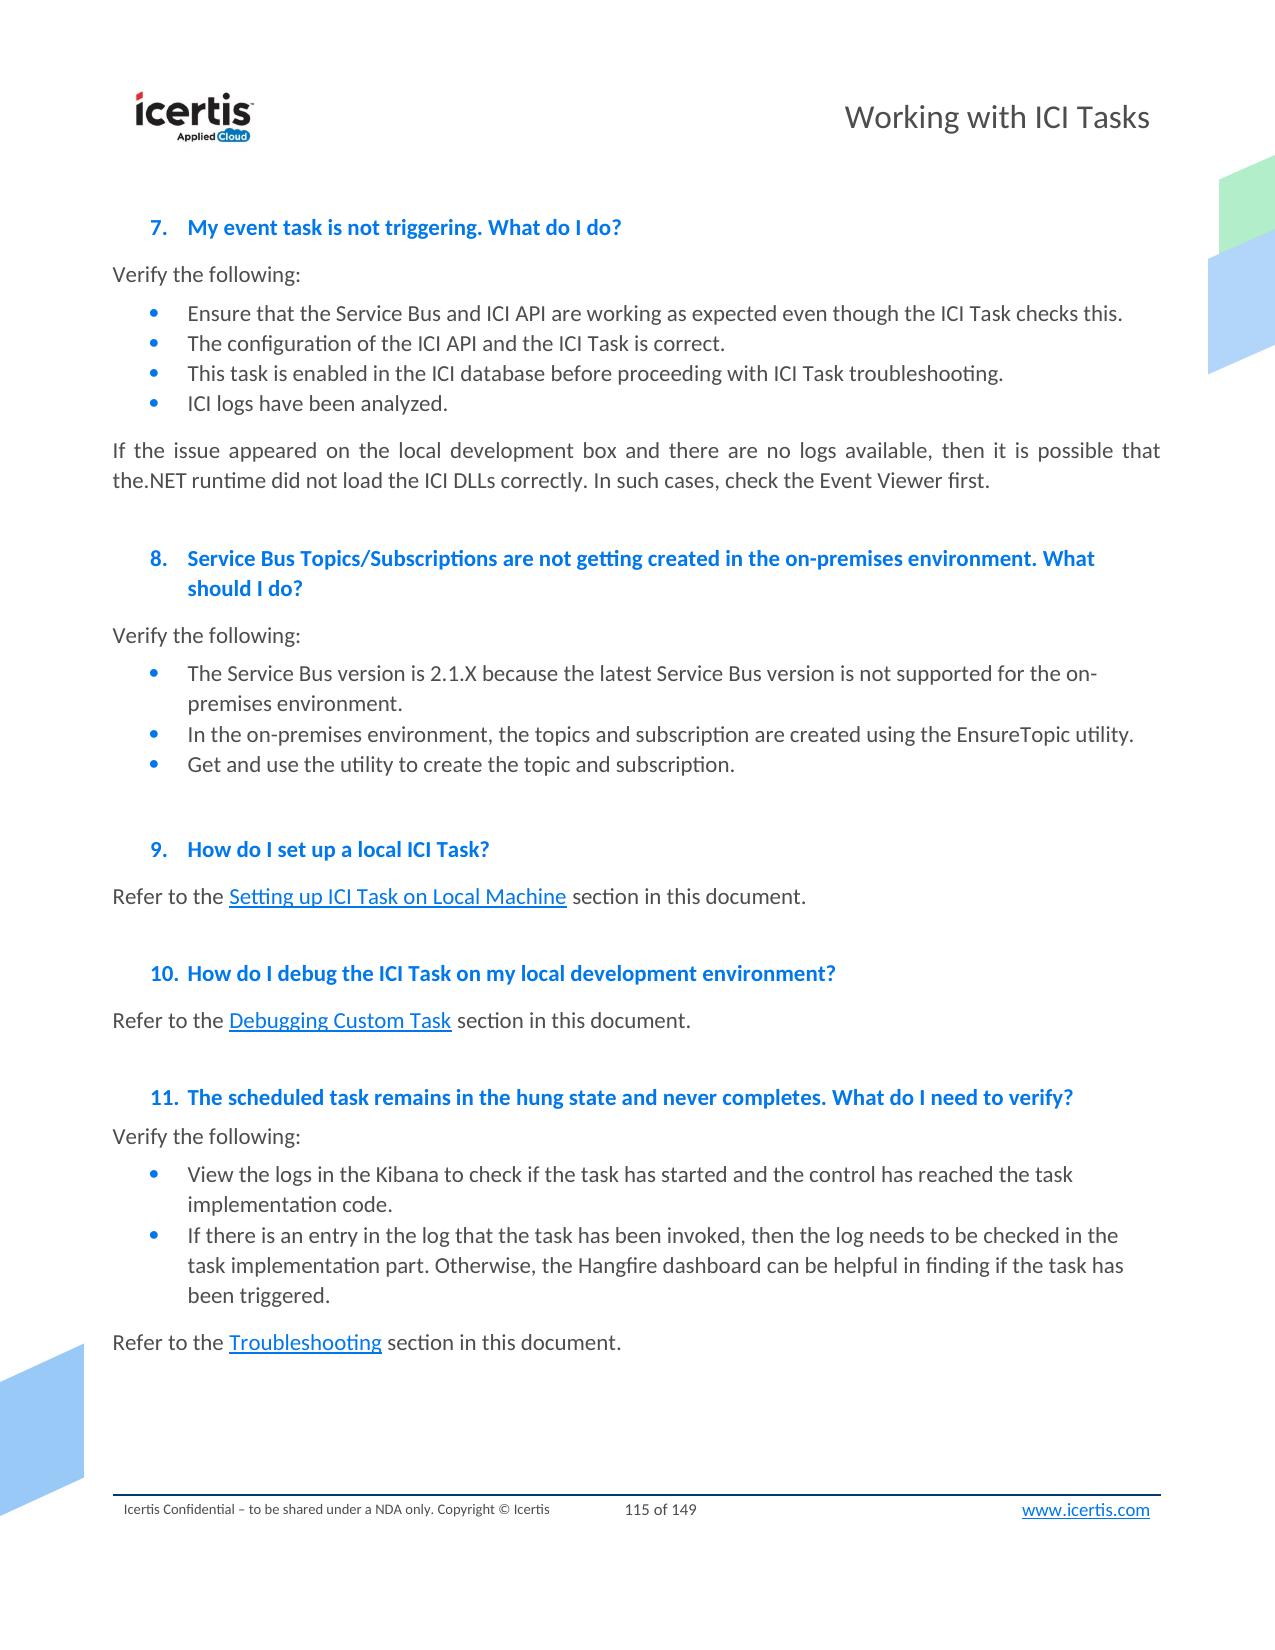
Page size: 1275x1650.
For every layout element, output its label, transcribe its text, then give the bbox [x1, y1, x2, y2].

text If the issue appeared on the local development box and there are no logs available, then it is possible that the.NET runtime did not load the ICI DLLs correctly. In such cases, check the Event Viewer first. [112, 436, 1162, 495]
list How do I set up a local ICI Task? [150, 835, 1162, 863]
text Verify the following: [112, 621, 1162, 649]
list If there is an entry in the log that the task has been invoked, then the log needs to be checked in the task implementation part. Otherwise, the Hangfire dashboard can be helpful in finding if the task has been triggered. [150, 1221, 1162, 1309]
text Refer to the Troubleshooting section in this document. [112, 1328, 1162, 1356]
list The scheduled task remains in the hung state and never completes. What do I need to verify? [150, 1083, 1162, 1111]
list The Service Bus version is 2.1.X because the latest Service Bus version is not supported for the on-premises environment. [150, 659, 1162, 718]
text Refer to the Debugging Custom Task section in this document. [112, 1006, 1162, 1034]
list ICI logs have been analyzed. [150, 389, 1162, 418]
list Ensure that the Service Bus and ICI API are working as expected even though the ICI Task checks this. [150, 299, 1162, 327]
list How do I debug the ICI Task on my local development environment? [150, 959, 1162, 987]
list Service Bus Topics/Subscriptions are not getting created in the on-premises environment. What should I do? [150, 544, 1162, 602]
list The configuration of the ICI API and the ICI Task is correct. [150, 329, 1162, 357]
list View the logs in the Kibana to check if the task has started and the control has reached the task implementation code. [150, 1160, 1162, 1219]
picture [0, 33, 1275, 1650]
text Verify the following: [112, 1122, 1162, 1150]
text Verify the following: [112, 260, 1162, 288]
text Refer to the Setting up ICI Task on Local Machine section in this document. [112, 882, 1162, 910]
list In the on-premises environment, the topics and subscription are created using the EnsureTopic utility. [150, 720, 1162, 748]
list This task is enabled in the ICI database before proceeding with ICI Task troubleshooting. [150, 359, 1162, 387]
list Get and use the utility to create the topic and subscription. [150, 750, 1162, 778]
list My event task is not triggering. What do I do? [150, 213, 1162, 242]
